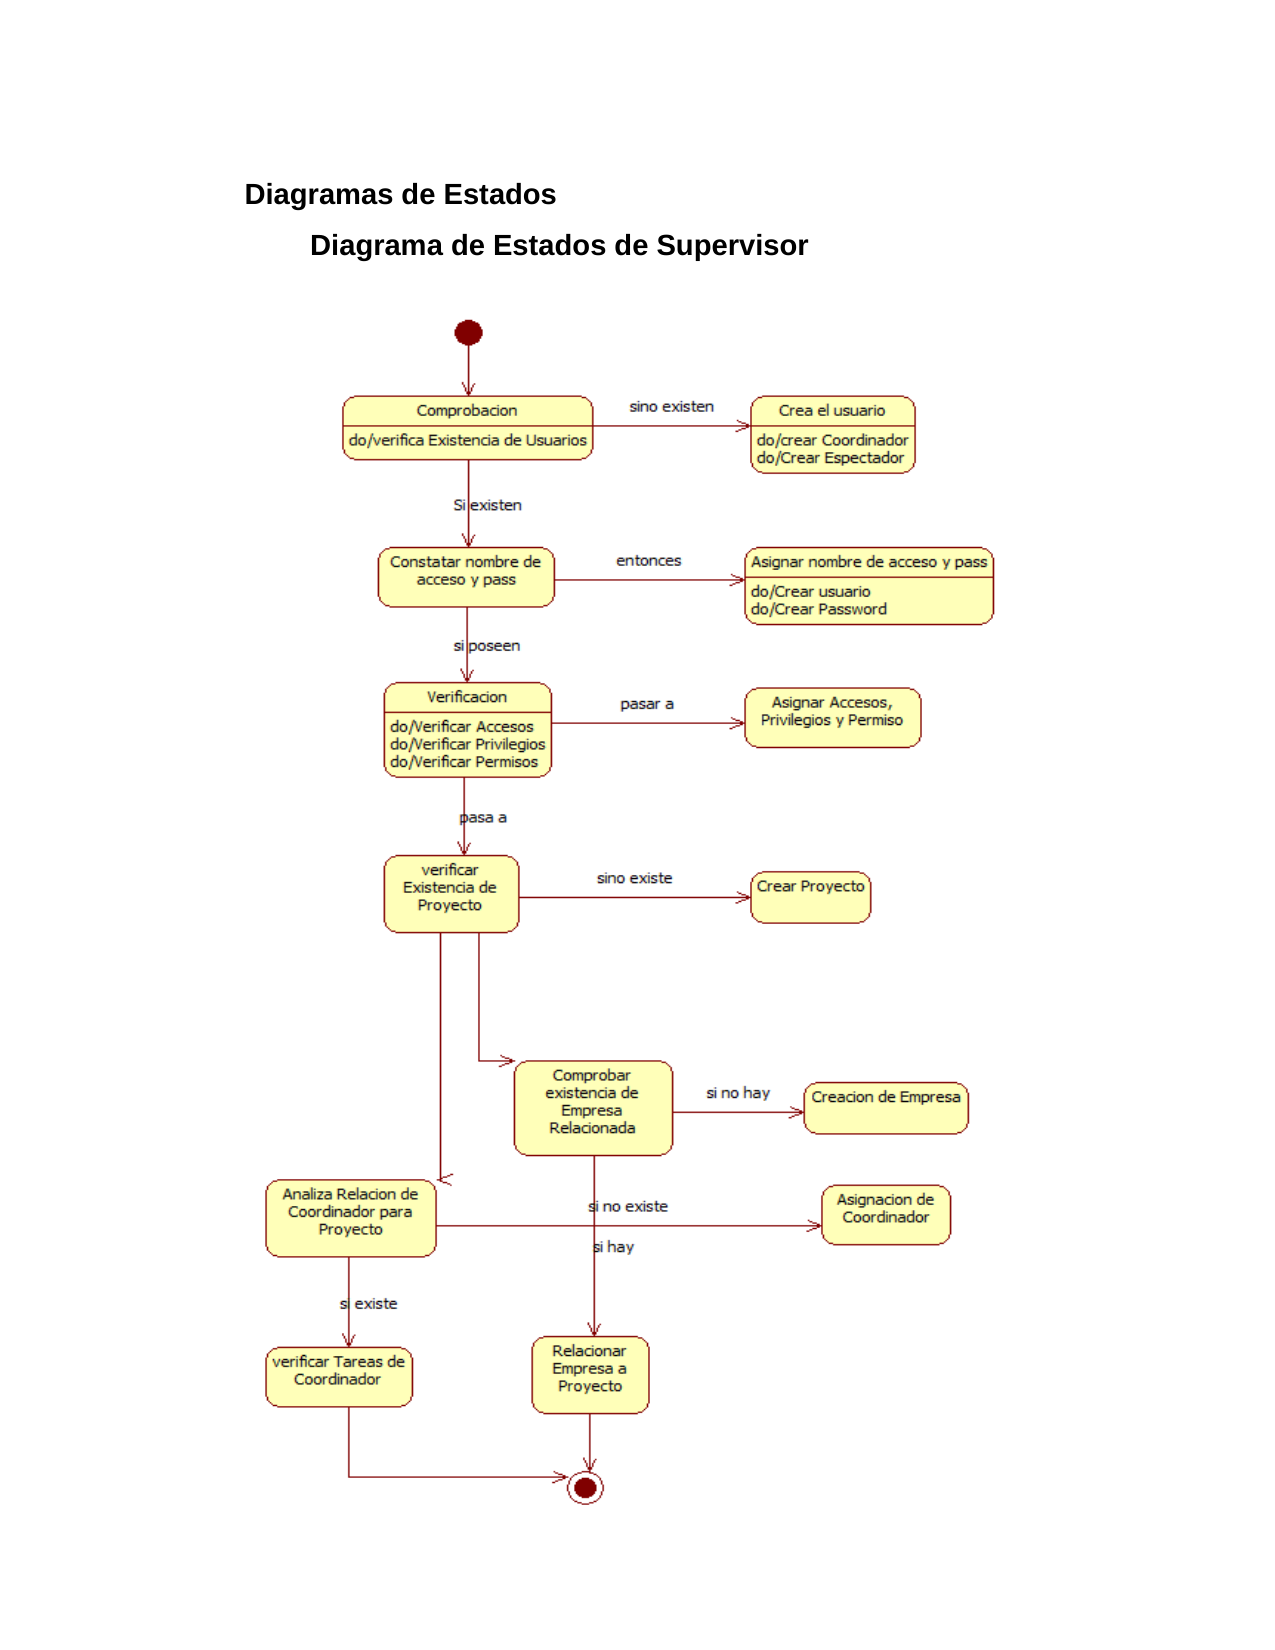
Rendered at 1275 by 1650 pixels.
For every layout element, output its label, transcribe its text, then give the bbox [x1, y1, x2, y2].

text Diagramas de Estados [236, 177, 1127, 211]
text Diagrama de Estados de Supervisor [236, 227, 1127, 261]
picture [236, 293, 1024, 1532]
